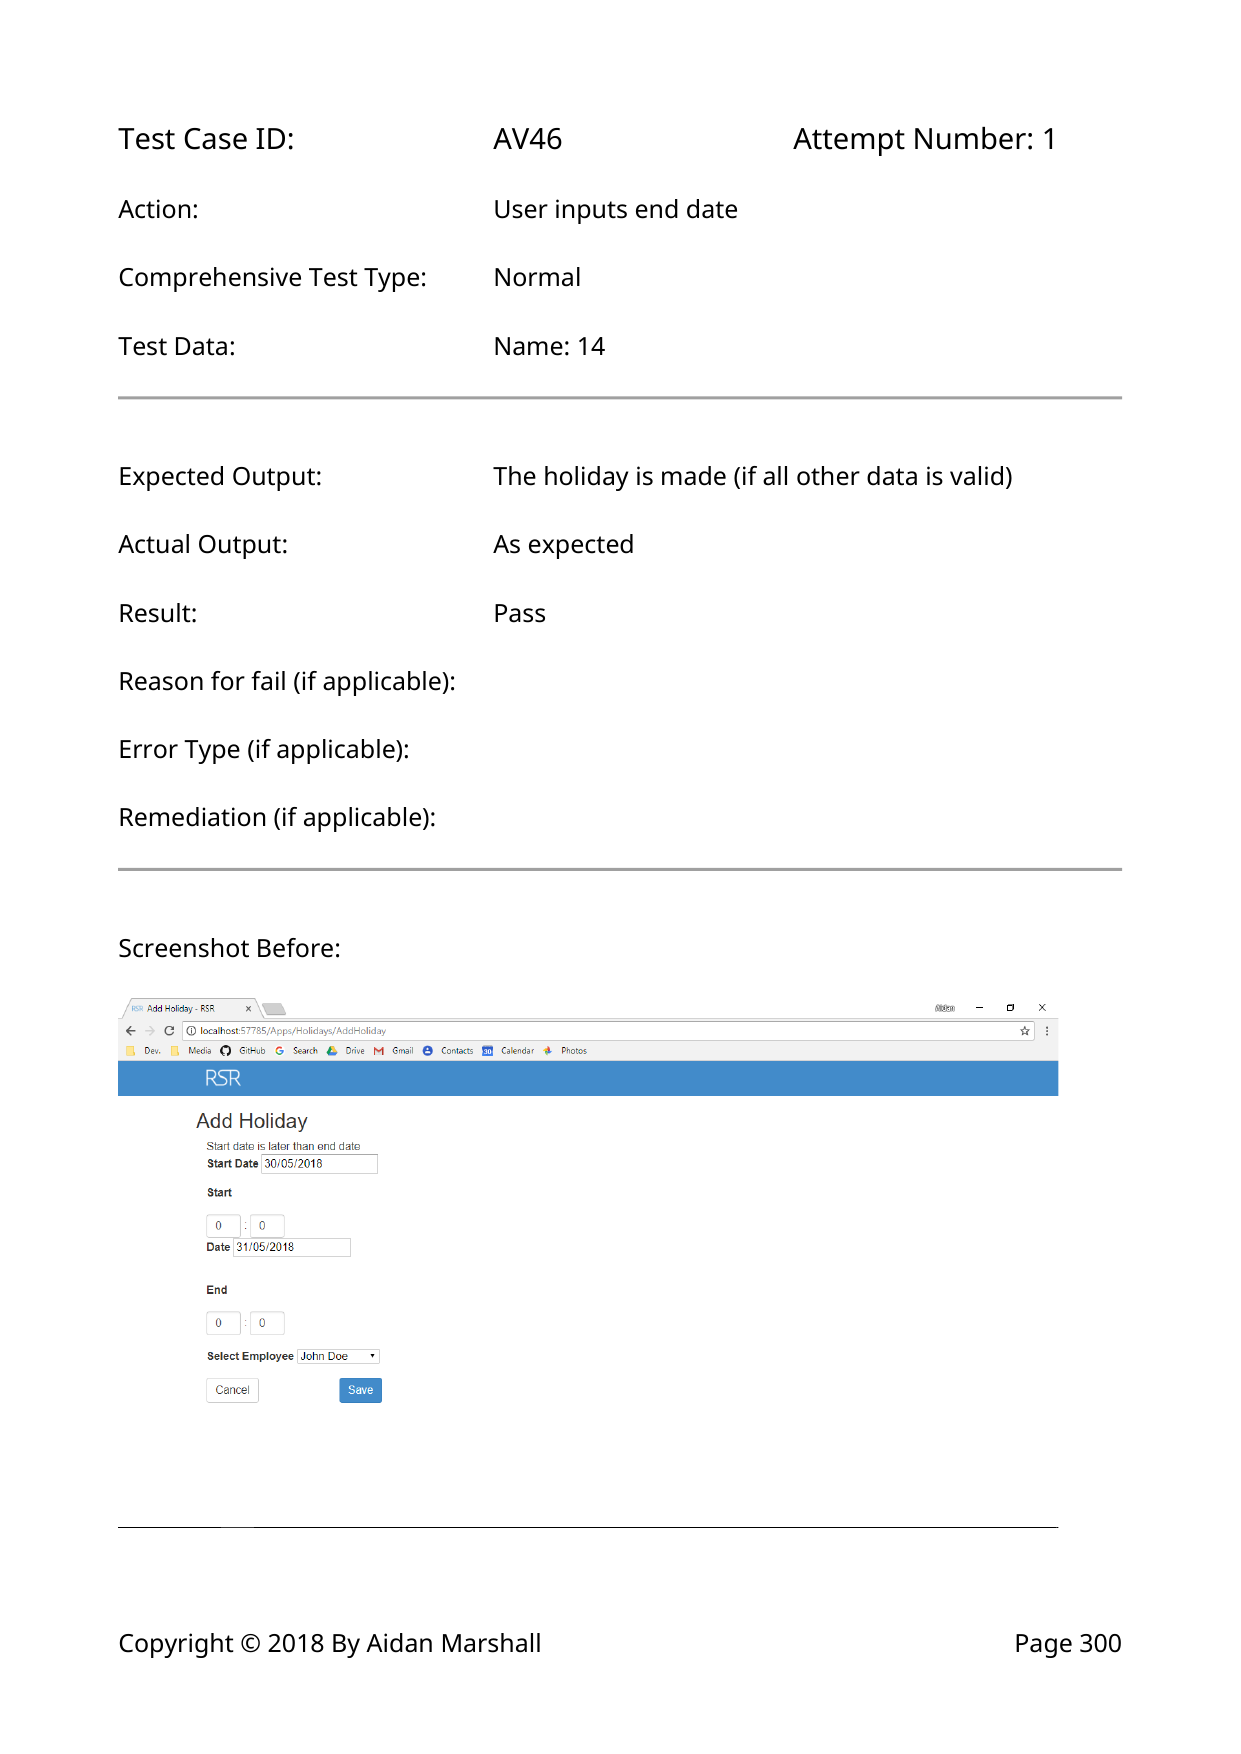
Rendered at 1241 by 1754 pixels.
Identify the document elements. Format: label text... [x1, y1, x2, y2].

text Comprehensive Test Type: Normal [118, 260, 1122, 294]
text Result: Pass [118, 595, 1122, 629]
text Action: User inputs end date [118, 192, 1122, 226]
text Remediation (if applicable): [118, 800, 1122, 834]
text Reason for fail (if applicable): [118, 663, 1122, 697]
text Error Type (if applicable): [118, 732, 1122, 766]
text Test Data: Name: 14 [118, 328, 1122, 362]
text Test Case ID: AV46 Attempt Number: 1 [118, 118, 1122, 158]
text Expected Output: The holiday is made (if all other data is valid) [118, 459, 1122, 493]
text Actual Output: As expected [118, 527, 1122, 561]
text Screenshot Before: [118, 931, 1122, 965]
picture [118, 998, 1059, 1528]
